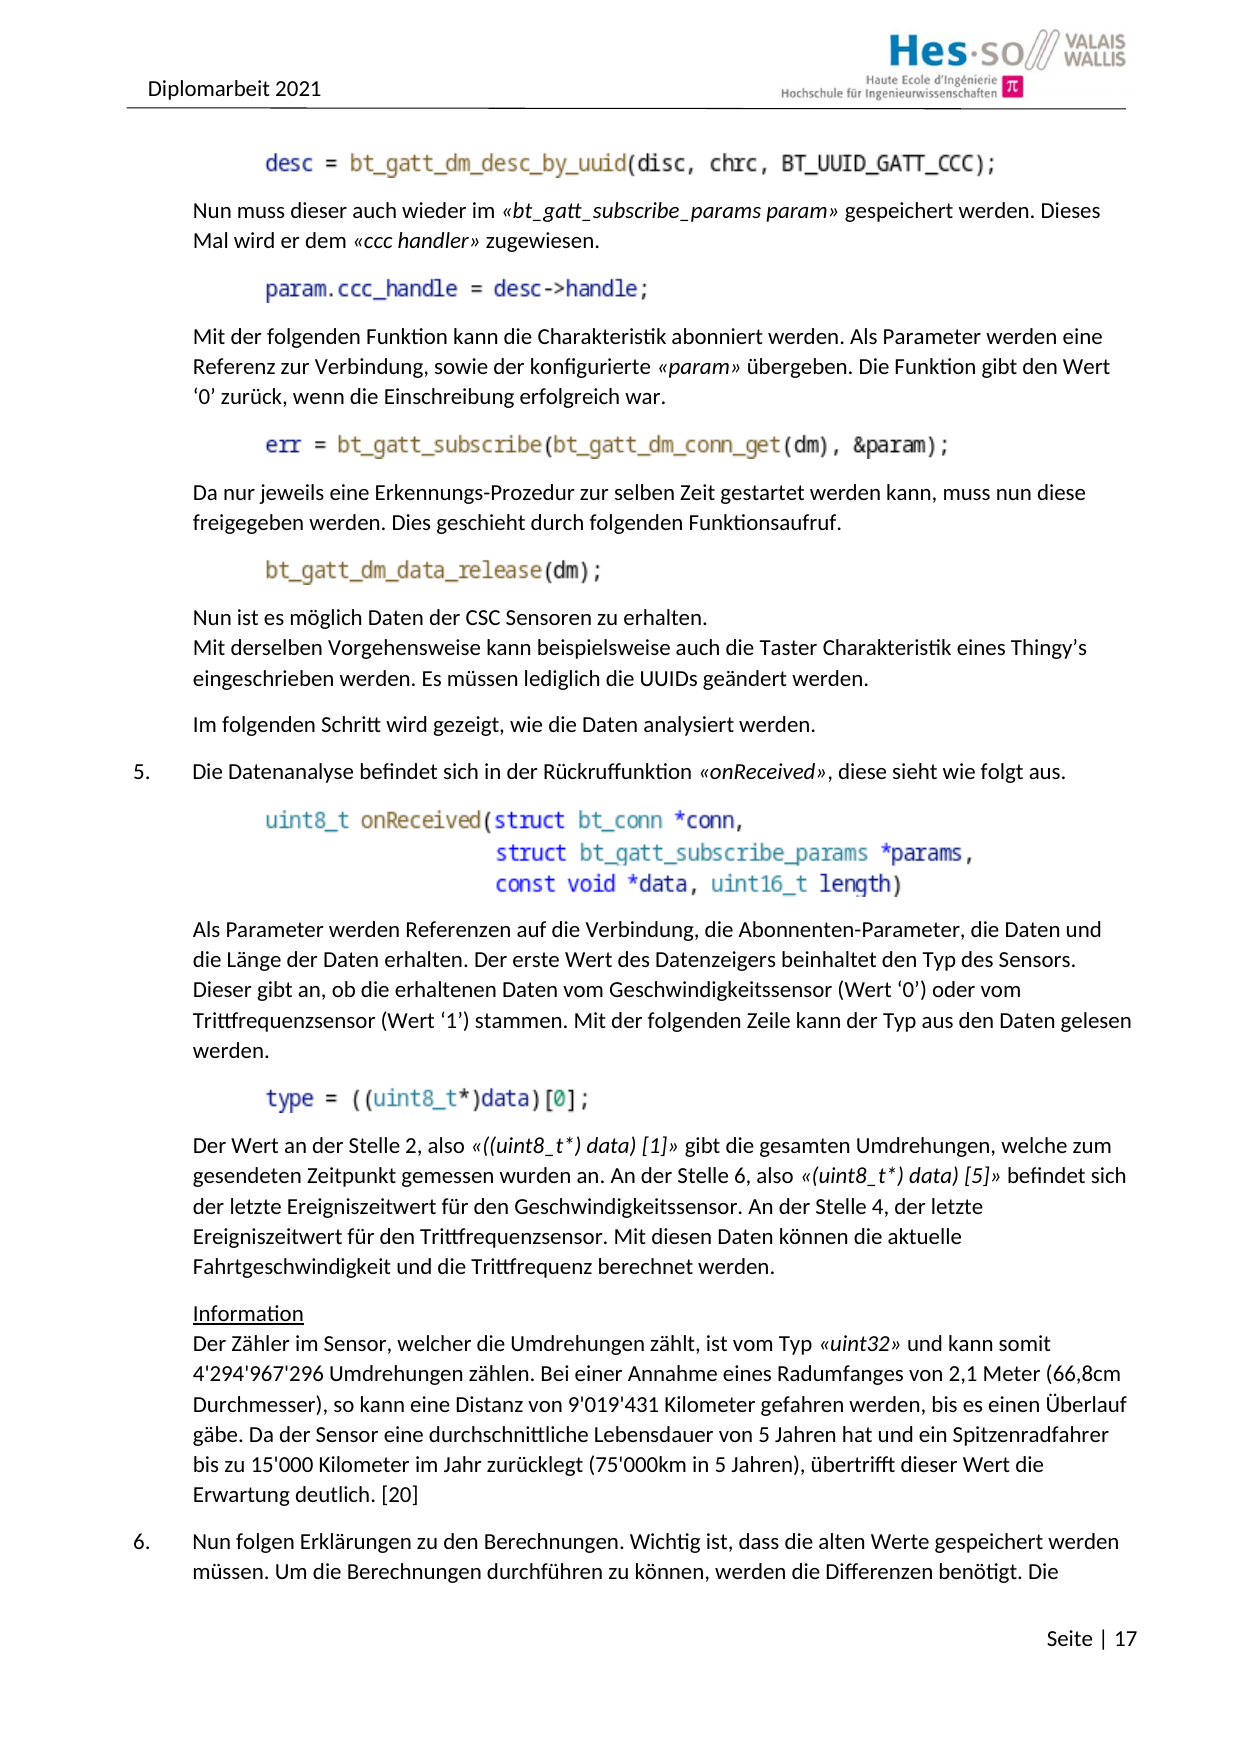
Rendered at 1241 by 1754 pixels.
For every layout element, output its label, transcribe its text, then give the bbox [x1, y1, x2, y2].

text Information Der Zähler im Sensor, welcher die Umdrehungen zählt, ist vom Typ «uint32» und kann somit 4'294'967'296 Umdrehungen zählen. Bei einer Annahme eines Radumfanges von 2,1 Meter (66,8cm Durchmesser), so kann eine Distanz von 9'019'431 Kilometer gefahren werden, bis es einen Überlauf gäbe. Da der Sensor eine durchschnittliche Lebensdauer von 5 Jahren hat und ein Spitzenradfahrer bis zu 15'000 Kilometer im Jahr zurücklegt (75'000km in 5 Jahren), übertrifft dieser Wert die Erwartung deutlich. [193, 1299, 1137, 1508]
text Als Parameter werden Referenzen auf die Verbindung, die Abonnenten-Parameter, die Daten und die Länge der Daten erhalten. Der erste Wert des Datenzeigers beinhaltet den Typ des Sensors. Dieser gibt an, ob die erhaltenen Daten vom Geschwindigkeitssensor (Wert ‘0’) oder vom Trittfrequenzsensor (Wert ‘1’) stammen. Mit der folgenden Zeile kann der Typ aus den Daten gelesen werden. [193, 915, 1137, 1064]
text Mit der folgenden Funktion kann die Charakteristik abonniert werden. Als Parameter werden eine Referenz zur Verbindung, sowie der konfigurierte «param» übergeben. Die Funktion gibt den Wert ‘0’ zurück, wenn die Einschreibung erfolgreich war. [193, 322, 1137, 410]
text Im folgenden Schritt wird gezeigt, wie die Daten analysiert werden. [193, 711, 1137, 738]
picture [771, 12, 1137, 119]
text Da nur jeweils eine Erkennungs-Prozedur zur selben Zeit gestartet werden kann, muss nun diese freigegeben werden. Dies geschieht durch folgenden Funktionsaufruf. [193, 478, 1137, 536]
list Die Datenanalyse befindet sich in der Rückruffunktion «onReceived», diese sieht wie folgt aus. [133, 757, 1137, 785]
text Nun muss dieser auch wieder im «bt_gatt_subscribe_params param» gespeichert werden. Dieses Mal wird er dem «ccc handler» zugewiesen. [193, 196, 1137, 254]
text Nun ist es möglich Daten der CSC Sensoren zu erhalten. Mit derselben Vorgehensweise kann beispielsweise auch die Taster Charakteristik eines Thingy’s eingeschrieben werden. Es müssen lediglich die UUIDs geändert werden. [193, 603, 1137, 692]
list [133, 1527, 1137, 1585]
text Der Wert an der Stelle 2, also «((uint8_t*) data) [1]» gibt die gesamten Umdrehungen, welche zum gesendeten Zeitpunkt gemessen wurden an. An der Stelle 6, also «(uint8_t*) data) [5]» befindet sich der letzte Ereigniszeitwert für den Geschwindigkeitssensor. An der Stelle 4, der letzte Ereigniszeitwert für den Trittfrequenzsensor. Mit diesen Daten können die aktuelle Fahrtgeschwindigkeit und die Trittfrequenz berechnet werden. [193, 1131, 1137, 1280]
